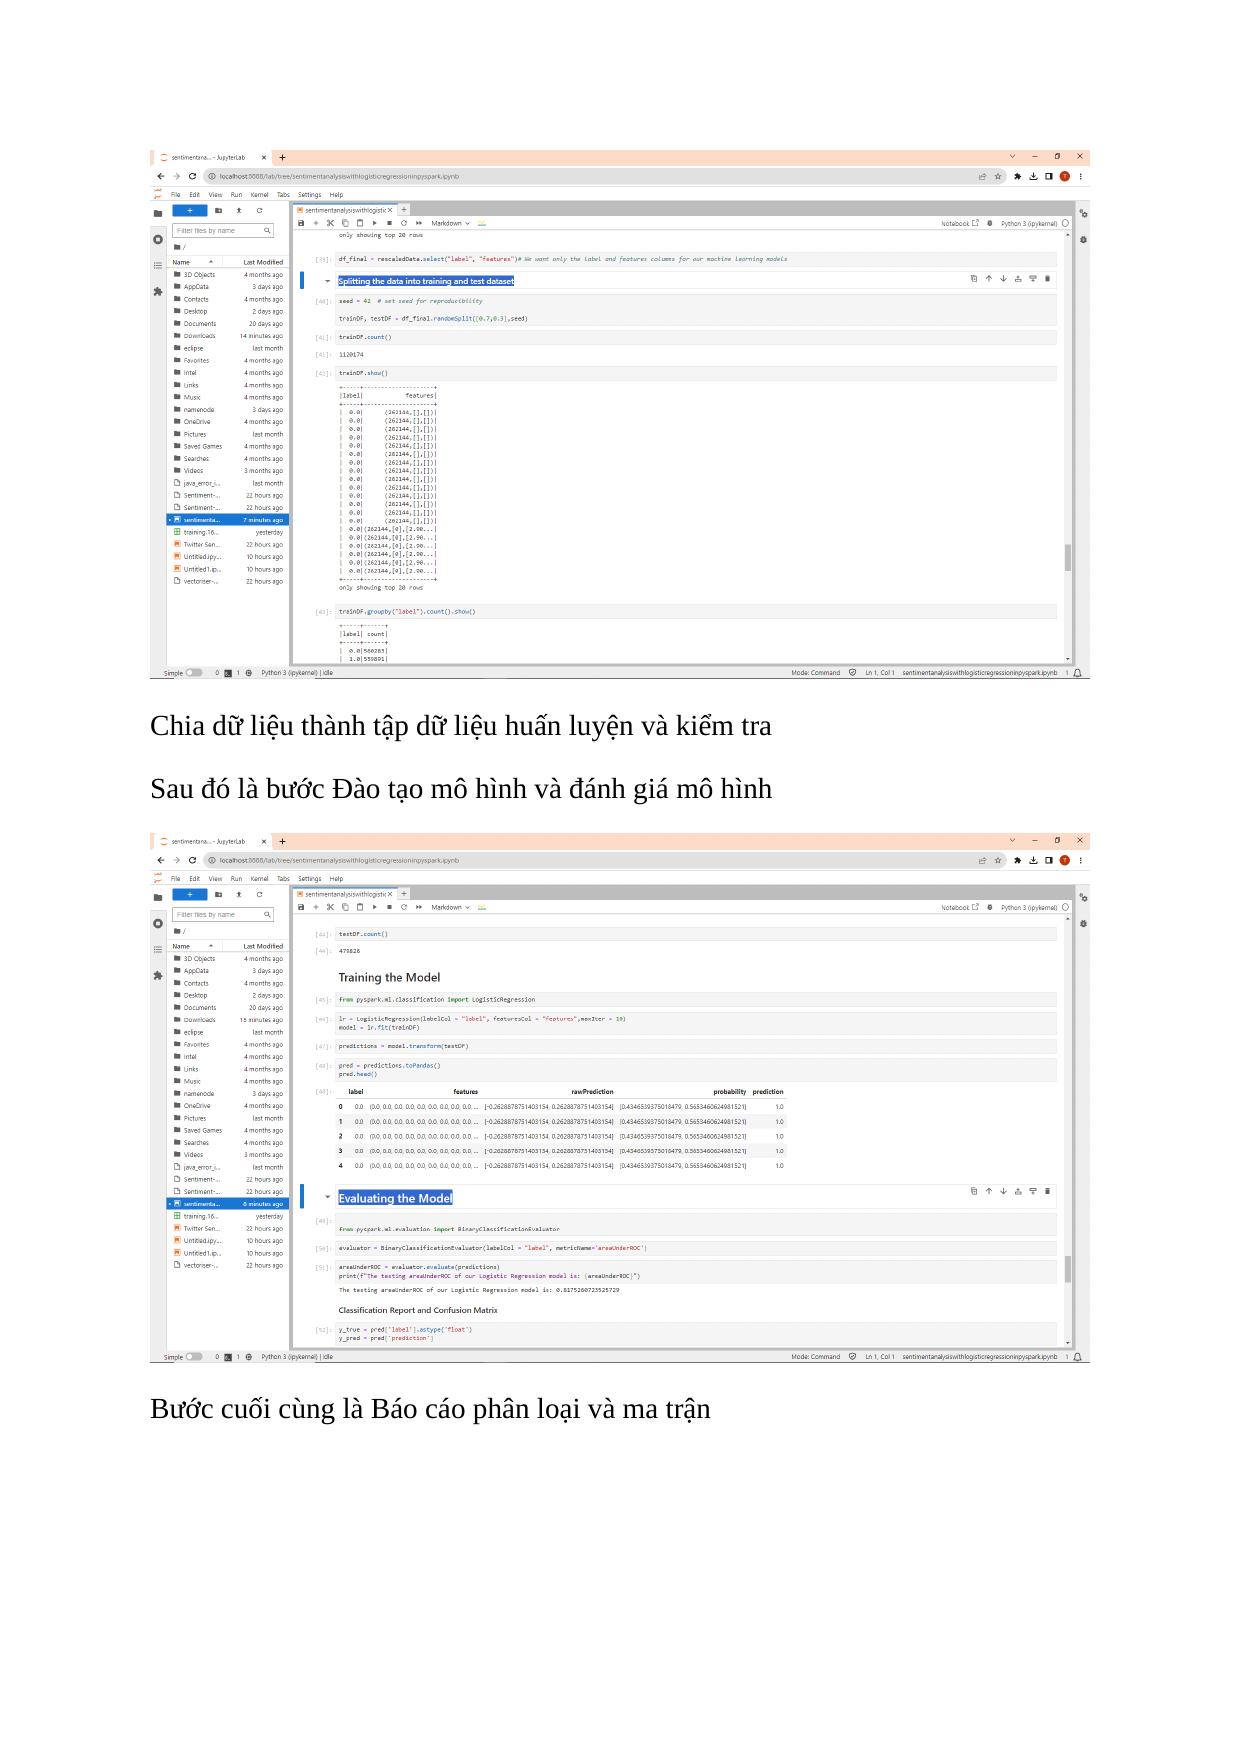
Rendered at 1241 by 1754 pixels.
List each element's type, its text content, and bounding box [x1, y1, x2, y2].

text Chia dữ liệu thành tập dữ liệu huấn luyện và kiểm tra [150, 708, 1090, 742]
picture [150, 150, 1091, 679]
picture [150, 833, 1091, 1363]
text Bước cuối cùng là Báo cáo phân loại và ma trận [150, 1391, 1090, 1425]
text Sau đó là bước Đào tạo mô hình và đánh giá mô hình [150, 771, 1090, 804]
